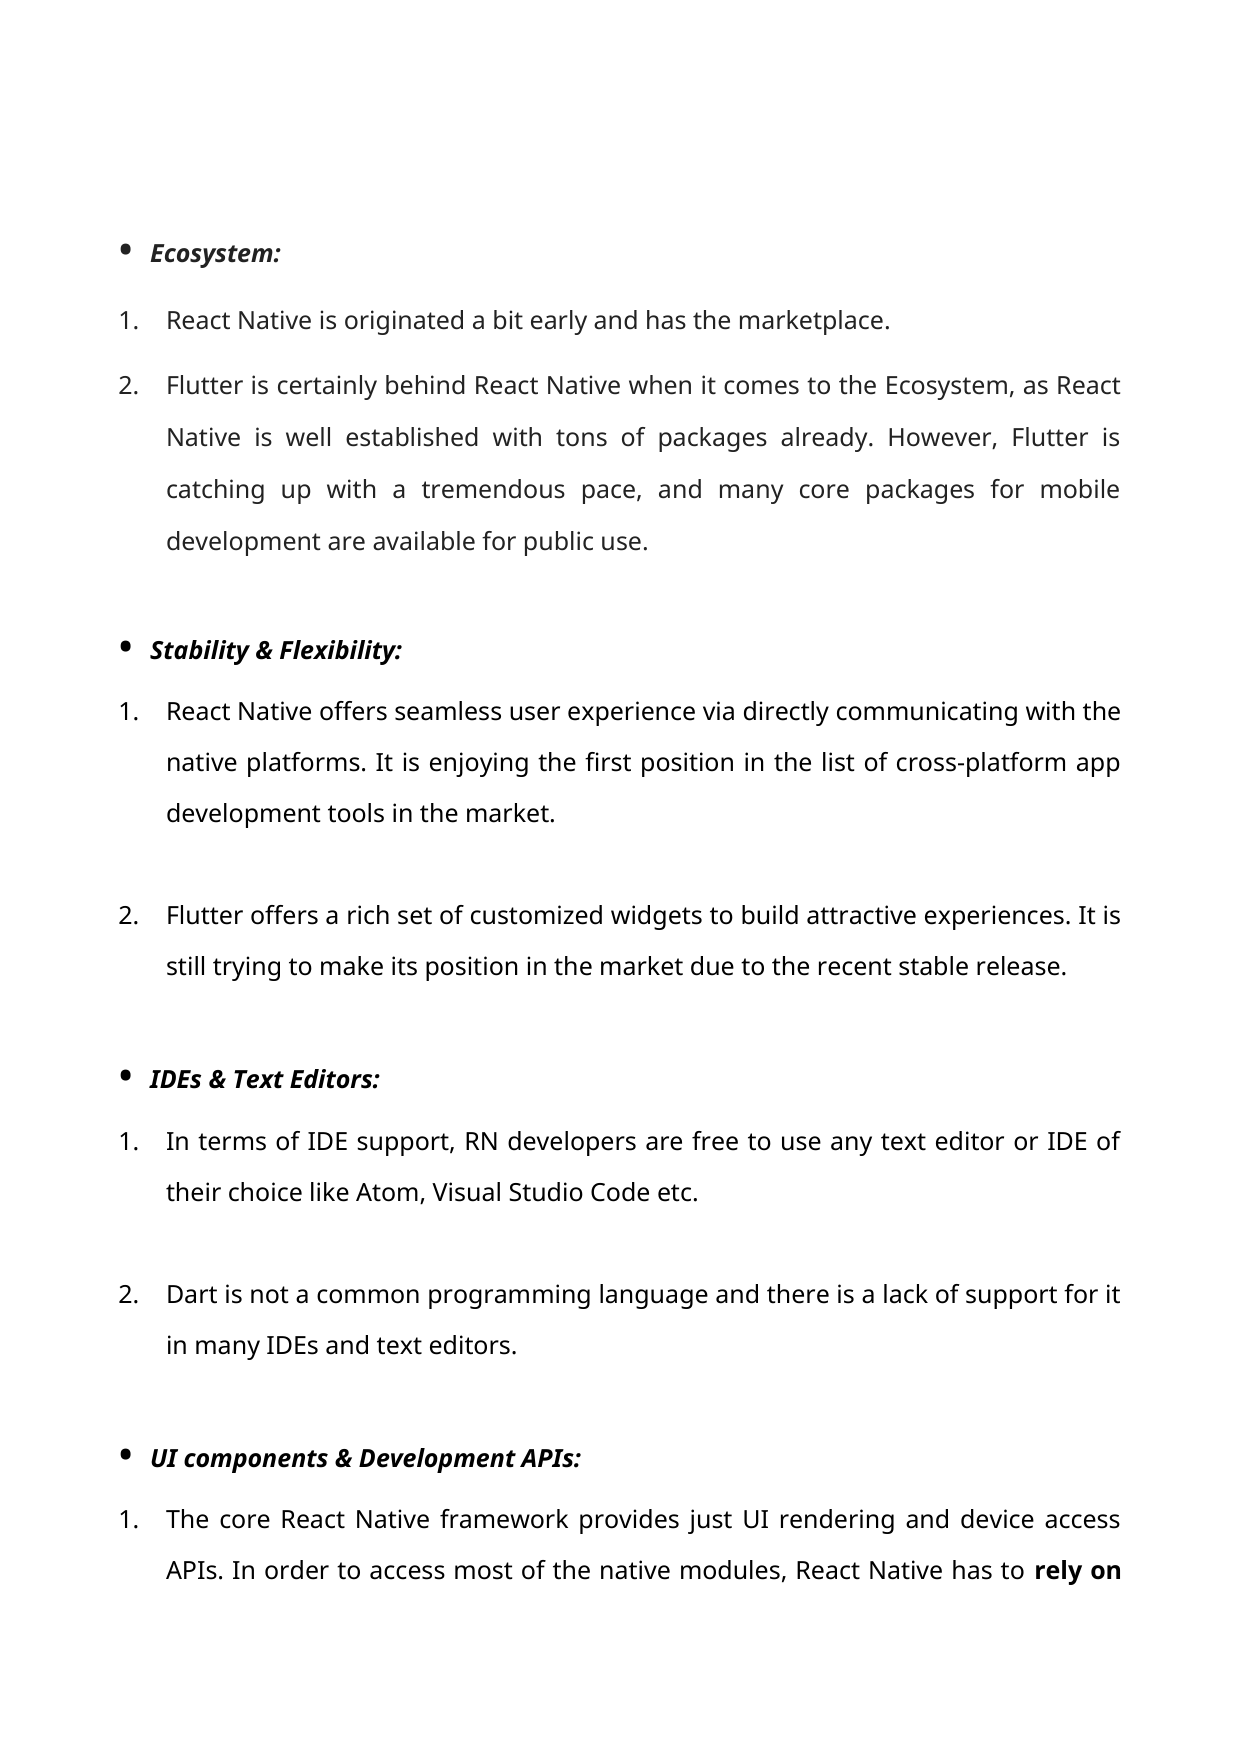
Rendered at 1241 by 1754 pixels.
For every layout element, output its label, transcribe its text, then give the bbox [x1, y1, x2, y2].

list Flutter is certainly behind React Native when it comes to the Ecosystem, as React Native is well established with tons of packages already. However, Flutter is catching up with a tremendous pace, and many core packages for mobile development are available for public use. [118, 349, 1122, 558]
list In terms of IDE support, RN developers are free to use any text editor or IDE of their choice like Atom, Visual Studio Code etc. [118, 1123, 1122, 1208]
list Flutter offers a rich set of customized widgets to build attractive experiences. It is still trying to make its position in the market due to the recent stable release. [118, 898, 1122, 983]
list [118, 1502, 1122, 1587]
list Ecosystem: [118, 220, 1122, 272]
list React Native offers seamless user experience via directly communicating with the native platforms. It is enjoying the first position in the list of cross-platform app development tools in the market. [118, 693, 1122, 830]
list UI components & Development APIs: [118, 1429, 1122, 1478]
list Dart is not a common programming language and there is a lack of support for it in many IDEs and text editors. [118, 1276, 1122, 1361]
list React Native is originated a bit early and has the marketplace. [118, 285, 1122, 337]
list Stability & Flexibility: [118, 621, 1122, 669]
list IDEs & Text Editors: [118, 1051, 1122, 1099]
